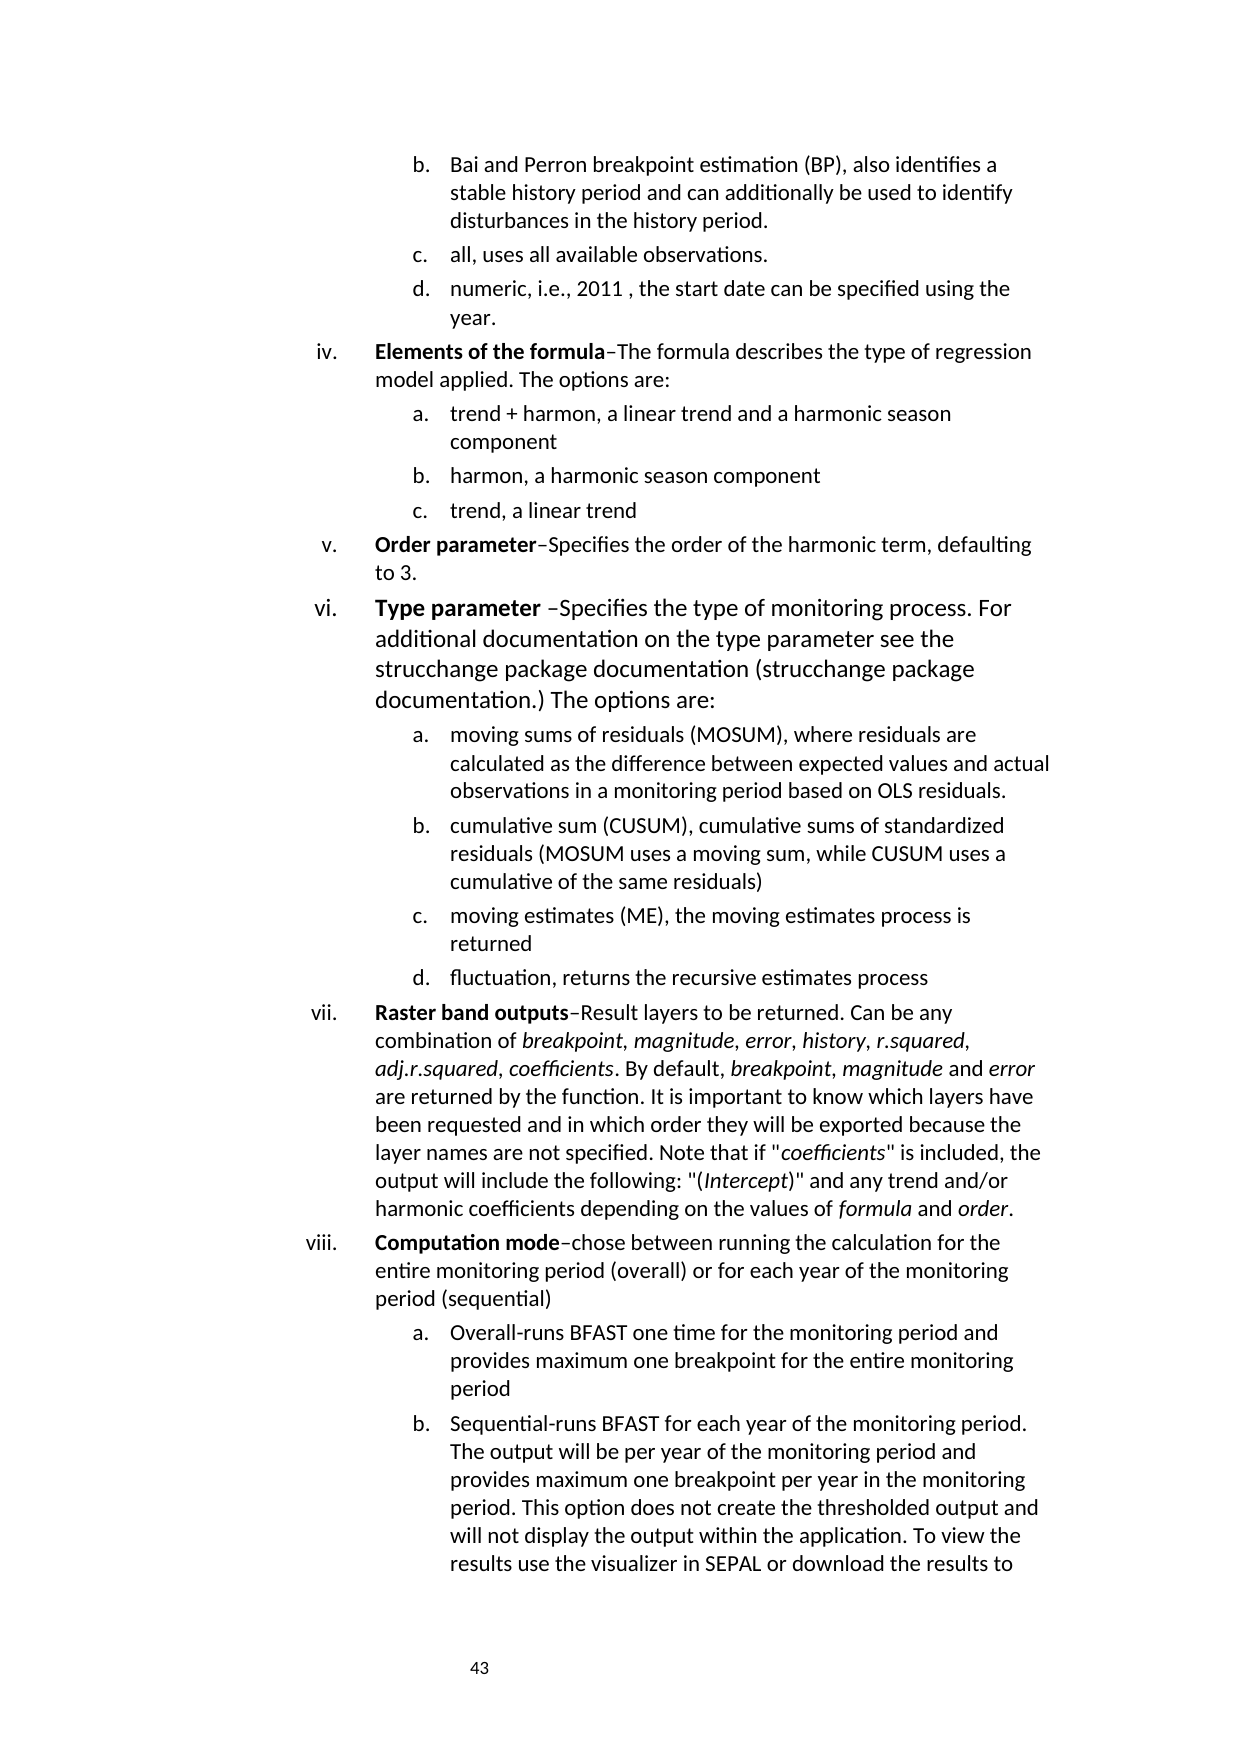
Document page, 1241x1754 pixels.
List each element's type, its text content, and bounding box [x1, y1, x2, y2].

list harmon, a harmonic season component [412, 461, 1053, 489]
list moving estimates (ME), the moving estimates process is returned [412, 901, 1053, 957]
list Raster band outputs–Result layers to be returned. Can be any combination of breakpoint, magnitude, error, history, r.squared, adj.r.squared, coefficients. By default, breakpoint, magnitude and error are returned by the function. It is important to know which layers have been requested and in which order they will be exported because the layer names are not specified. Note that if "coefficients" is included, the output will include the following: "(Intercept)" and any trend and/or harmonic coefficients depending on the values of formula and order. [337, 998, 1053, 1222]
list Overall-runs BFAST one time for the monitoring period and provides maximum one breakpoint for the entire monitoring period [412, 1318, 1053, 1403]
list Elements of the formula–The formula describes the type of regression model applied. The options are: [337, 337, 1053, 393]
list trend + harmon, a linear trend and a harmonic season component [412, 399, 1053, 455]
list cumulative sum (CUSUM), cumulative sums of standardized residuals (MOSUM uses a moving sum, while CUSUM uses a cumulative of the same residuals) [412, 811, 1053, 895]
list Bai and Perron breakpoint estimation (BP), also identifies a stable history period and can additionally be used to identify disturbances in the history period. [412, 150, 1053, 234]
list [412, 1409, 1053, 1577]
list Computation mode–chose between running the calculation for the entire monitoring period (overall) or for each year of the monitoring period (sequential) [337, 1228, 1053, 1312]
list all, uses all available observations. [412, 240, 1053, 268]
list numeric, i.e., 2011 , the start date can be specified using the year. [412, 274, 1053, 331]
list fluctuation, returns the recursive estimates process [412, 963, 1053, 992]
list moving sums of residuals (MOSUM), where residuals are calculated as the difference between expected values and actual observations in a monitoring period based on OLS residuals. [412, 721, 1053, 805]
list Type parameter –Specifies the type of monitoring process. For additional documentation on the type parameter see the strucchange package documentation (strucchange package documentation.) The options are: [337, 592, 1053, 714]
list Order parameter–Specifies the order of the harmonic term, defaulting to 3. [337, 530, 1053, 586]
list trend, a linear trend [412, 496, 1053, 524]
